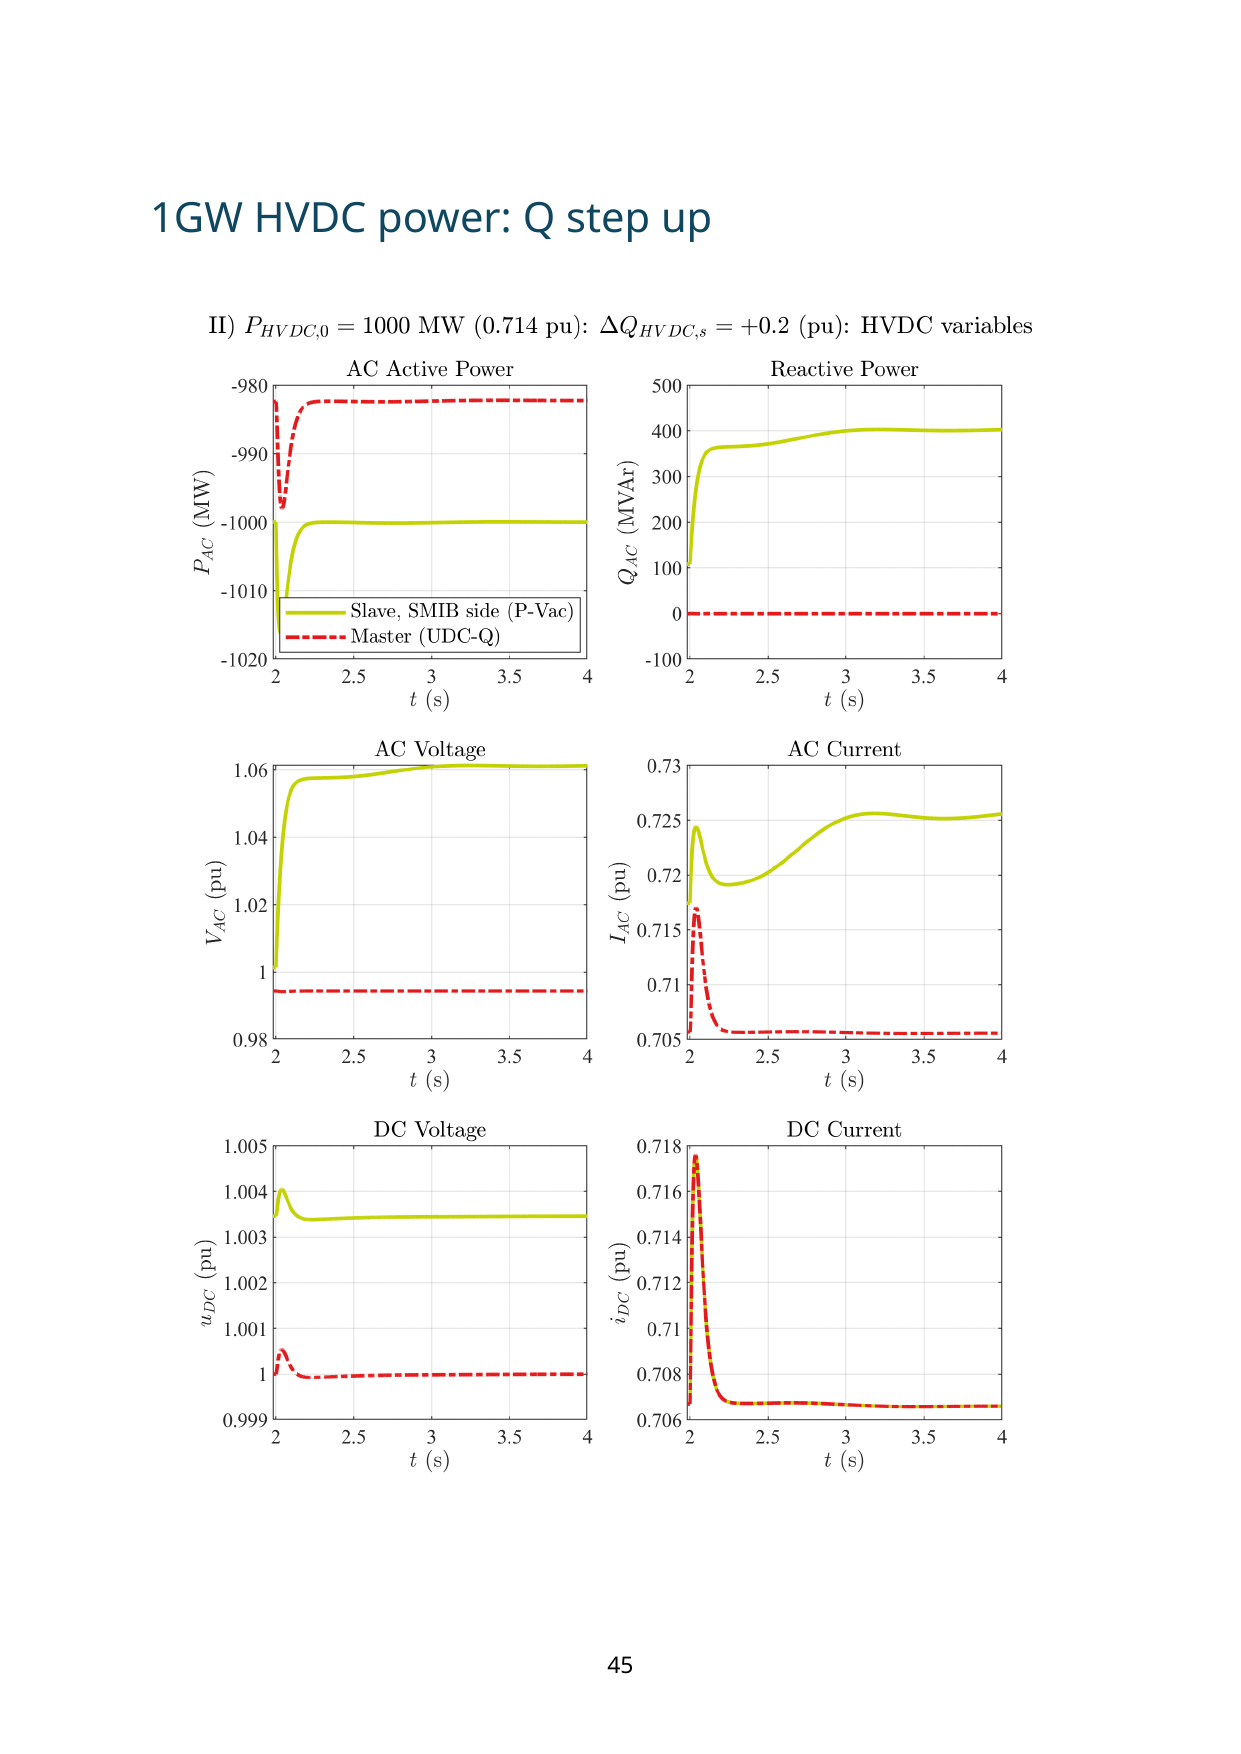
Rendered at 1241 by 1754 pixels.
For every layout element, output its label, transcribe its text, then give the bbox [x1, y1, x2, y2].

subtitle 1GW HVDC power: Q step up [150, 187, 1090, 244]
picture [150, 257, 1091, 1559]
